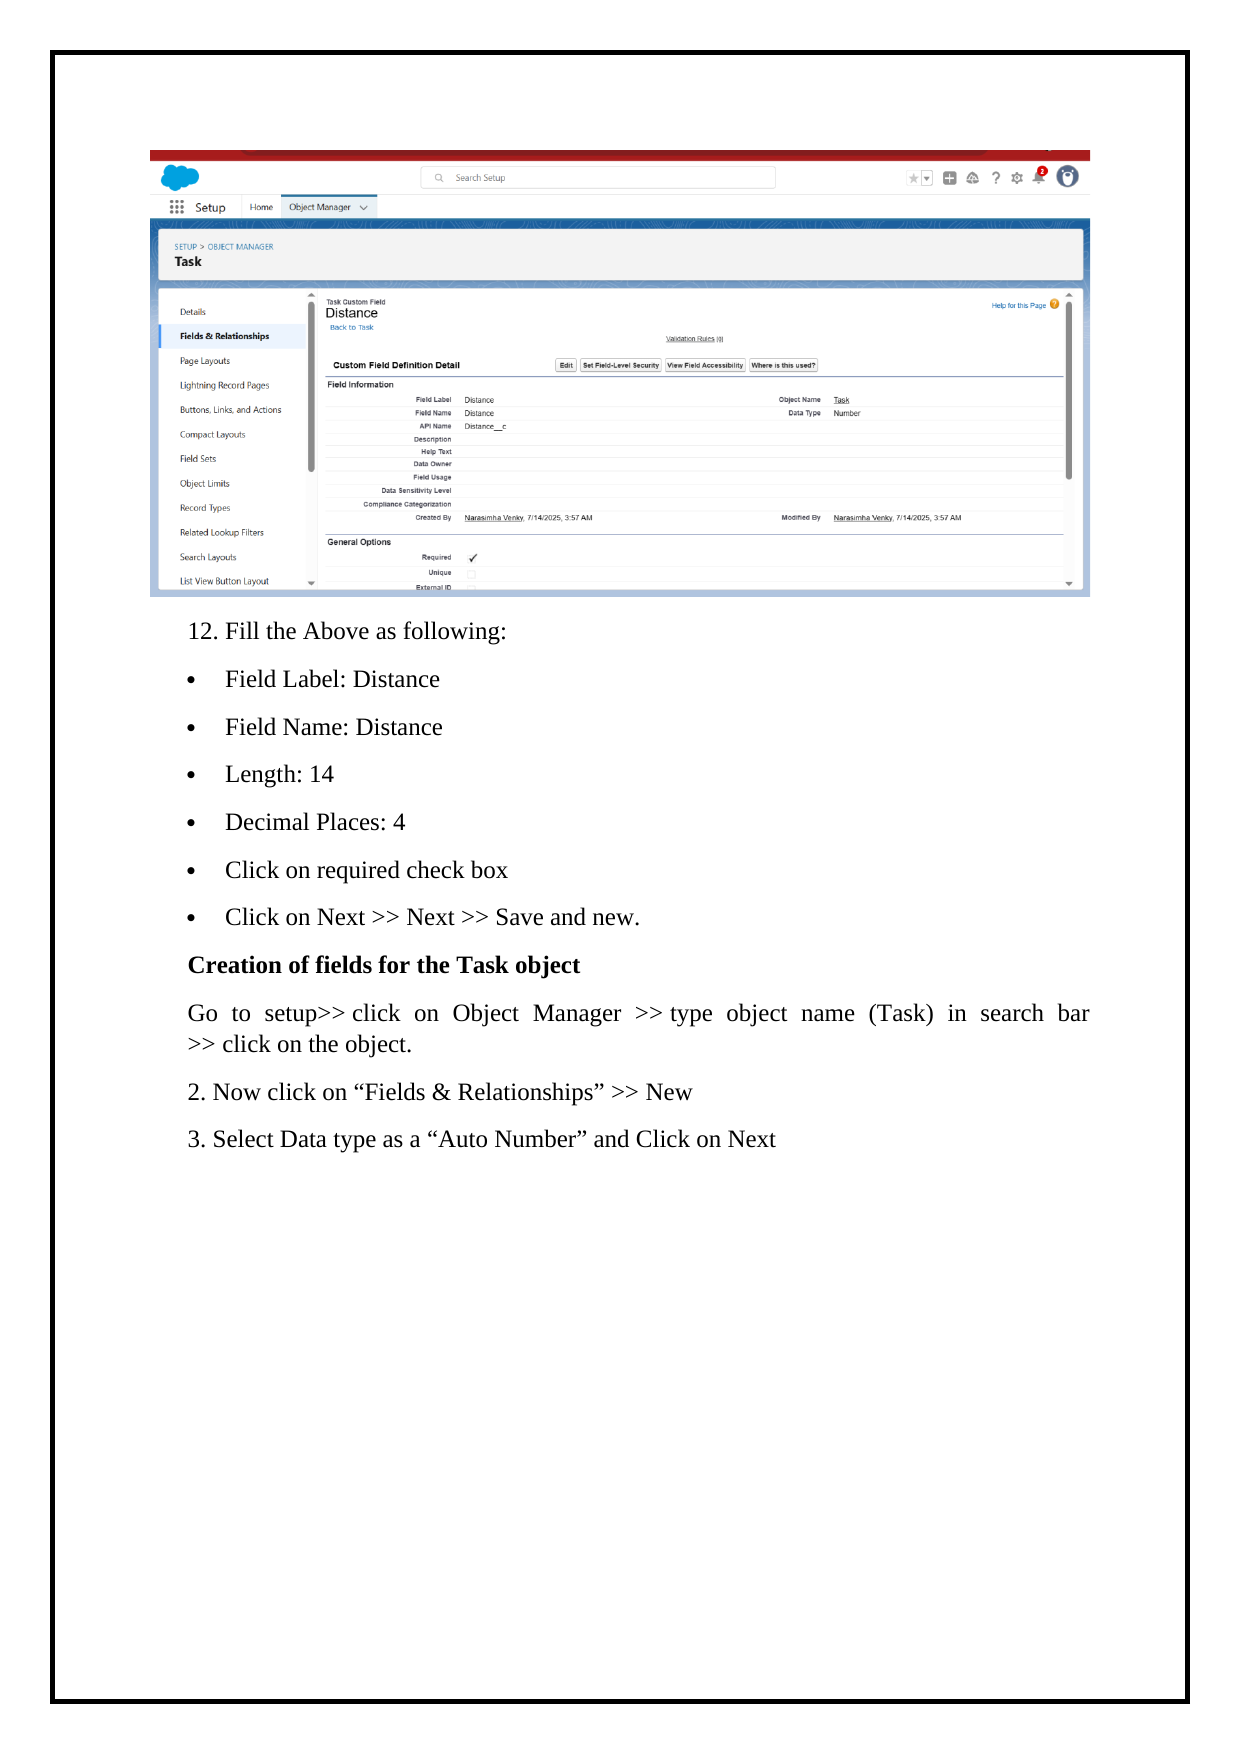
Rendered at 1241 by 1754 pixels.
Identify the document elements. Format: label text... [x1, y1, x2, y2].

text 3. Select Data type as a “Auto Number” and Click on Next [187, 1124, 1090, 1153]
list Field Label: Distance [187, 664, 1090, 693]
list Length: 14 [187, 759, 1090, 788]
text Creation of fields for the Task object [187, 950, 1090, 979]
picture [150, 150, 1091, 597]
list Click on required check box [187, 855, 1090, 883]
text Go to setup>> click on Object Manager >> type object name (Task) in search bar >> click on the object. [187, 998, 1090, 1058]
list Field Name: Distance [187, 712, 1090, 740]
text 2. Now click on “Fields & Relationships” >> New [187, 1077, 1090, 1105]
list Click on Next >> Next >> Save and new. [187, 902, 1090, 931]
list Decimal Places: 4 [187, 807, 1090, 836]
list Fill the Above as following: [187, 616, 1090, 645]
